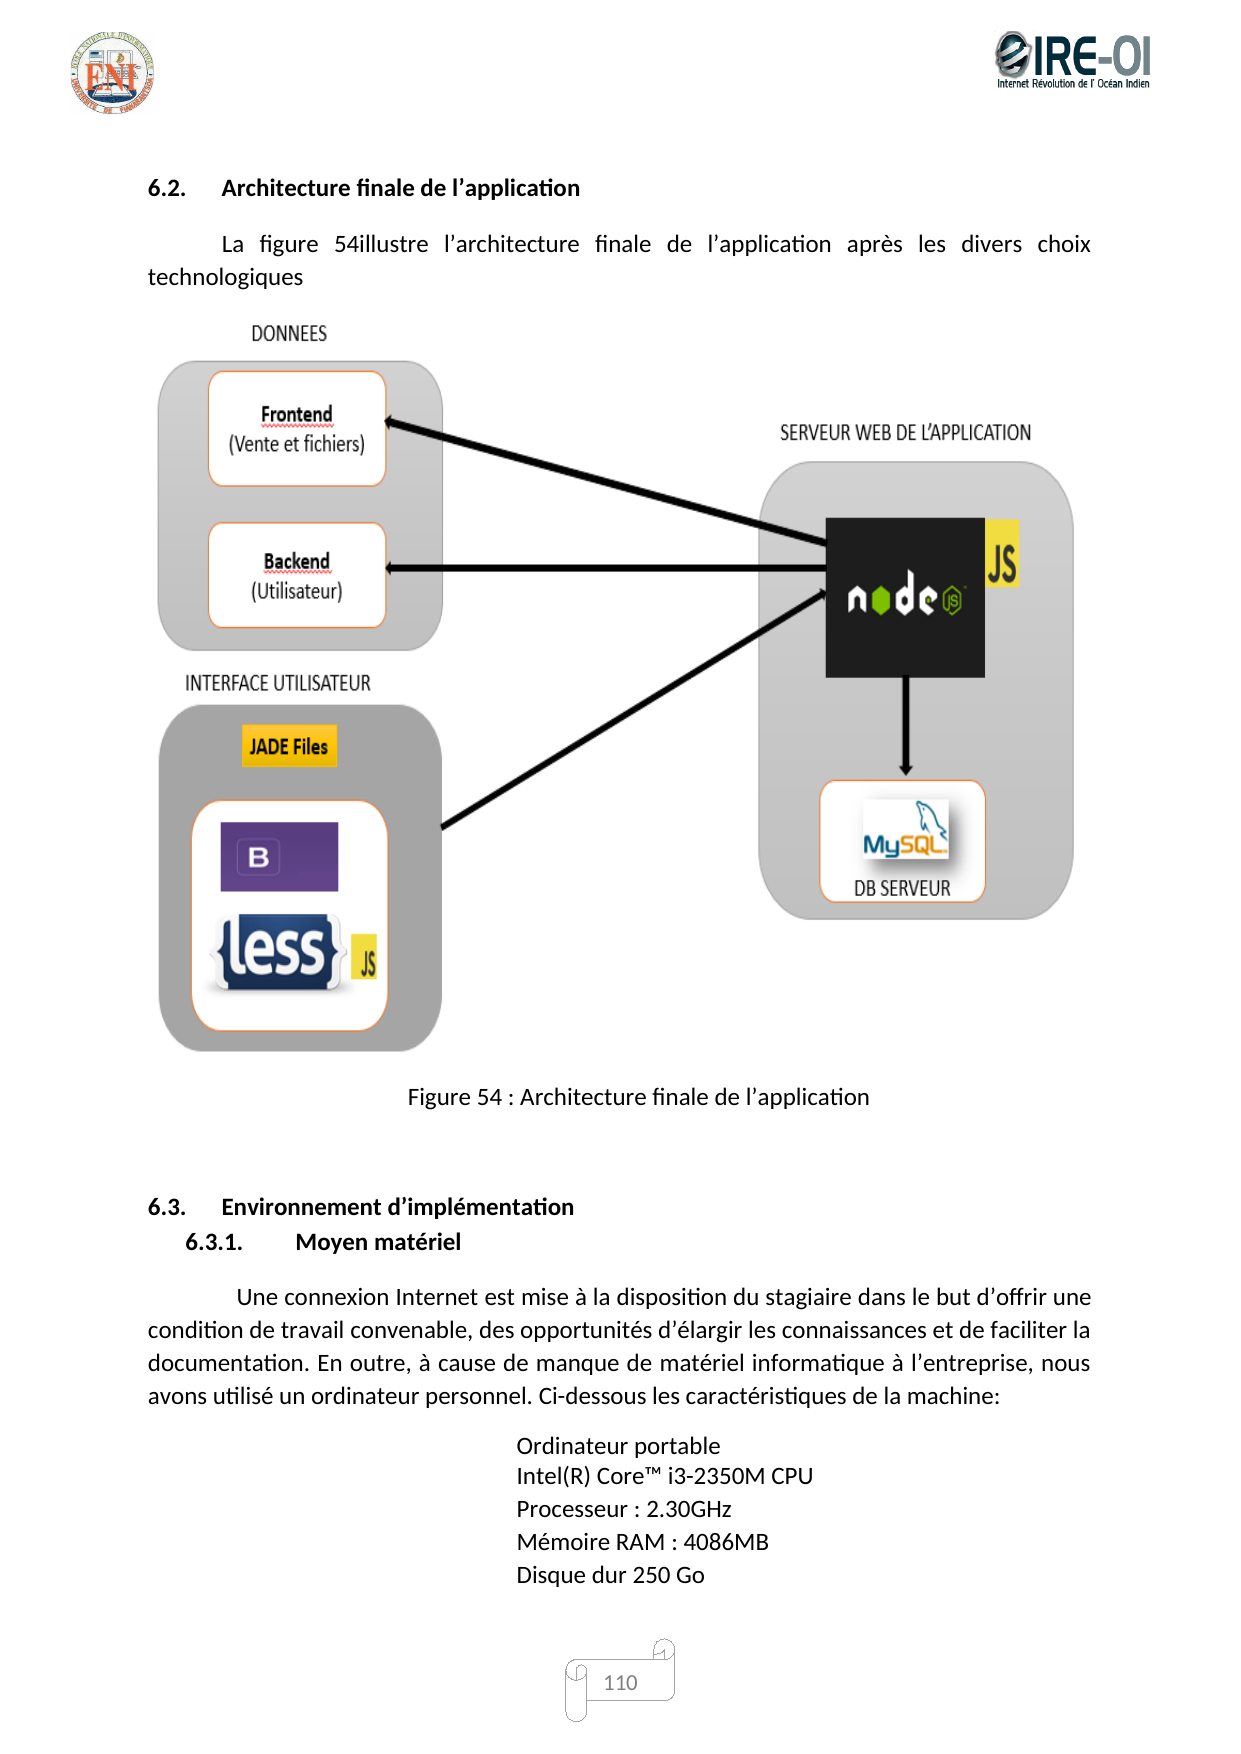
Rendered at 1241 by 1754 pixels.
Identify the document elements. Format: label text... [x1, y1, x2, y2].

text Ordinateur portable [516, 1430, 1093, 1460]
list Moyen matériel [185, 1226, 1093, 1256]
text Processeur : 2.30GHz [516, 1493, 1093, 1524]
text Mémoire RAM : 4086MB [516, 1526, 1093, 1557]
picture [147, 311, 1093, 1063]
list Environnement d’implémentation [148, 1191, 1093, 1221]
text Une connexion Internet est mise à la disposition du stagiaire dans le but d’offrir une condition de travail convenable, des opportunités d’élargir les connaissances et de faciliter la documentation. En outre, à cause de manque de matériel informatique à l’entreprise, nous avons utilisé un ordinateur personnel. Ci-dessous les caractéristiques de la machine: [148, 1281, 1093, 1411]
picture [70, 32, 154, 114]
text Intel(R) Core™ i3-2350M CPU [516, 1460, 1093, 1491]
text Figure 54 : Architecture finale de l’application [185, 1081, 1093, 1112]
text La figure 54illustre l’architecture finale de l’application après les divers choix technologiques [148, 228, 1093, 292]
list Architecture finale de l’application [148, 173, 1093, 203]
text Disque dur 250 Go [443, 1559, 1093, 1589]
picture [992, 27, 1154, 95]
